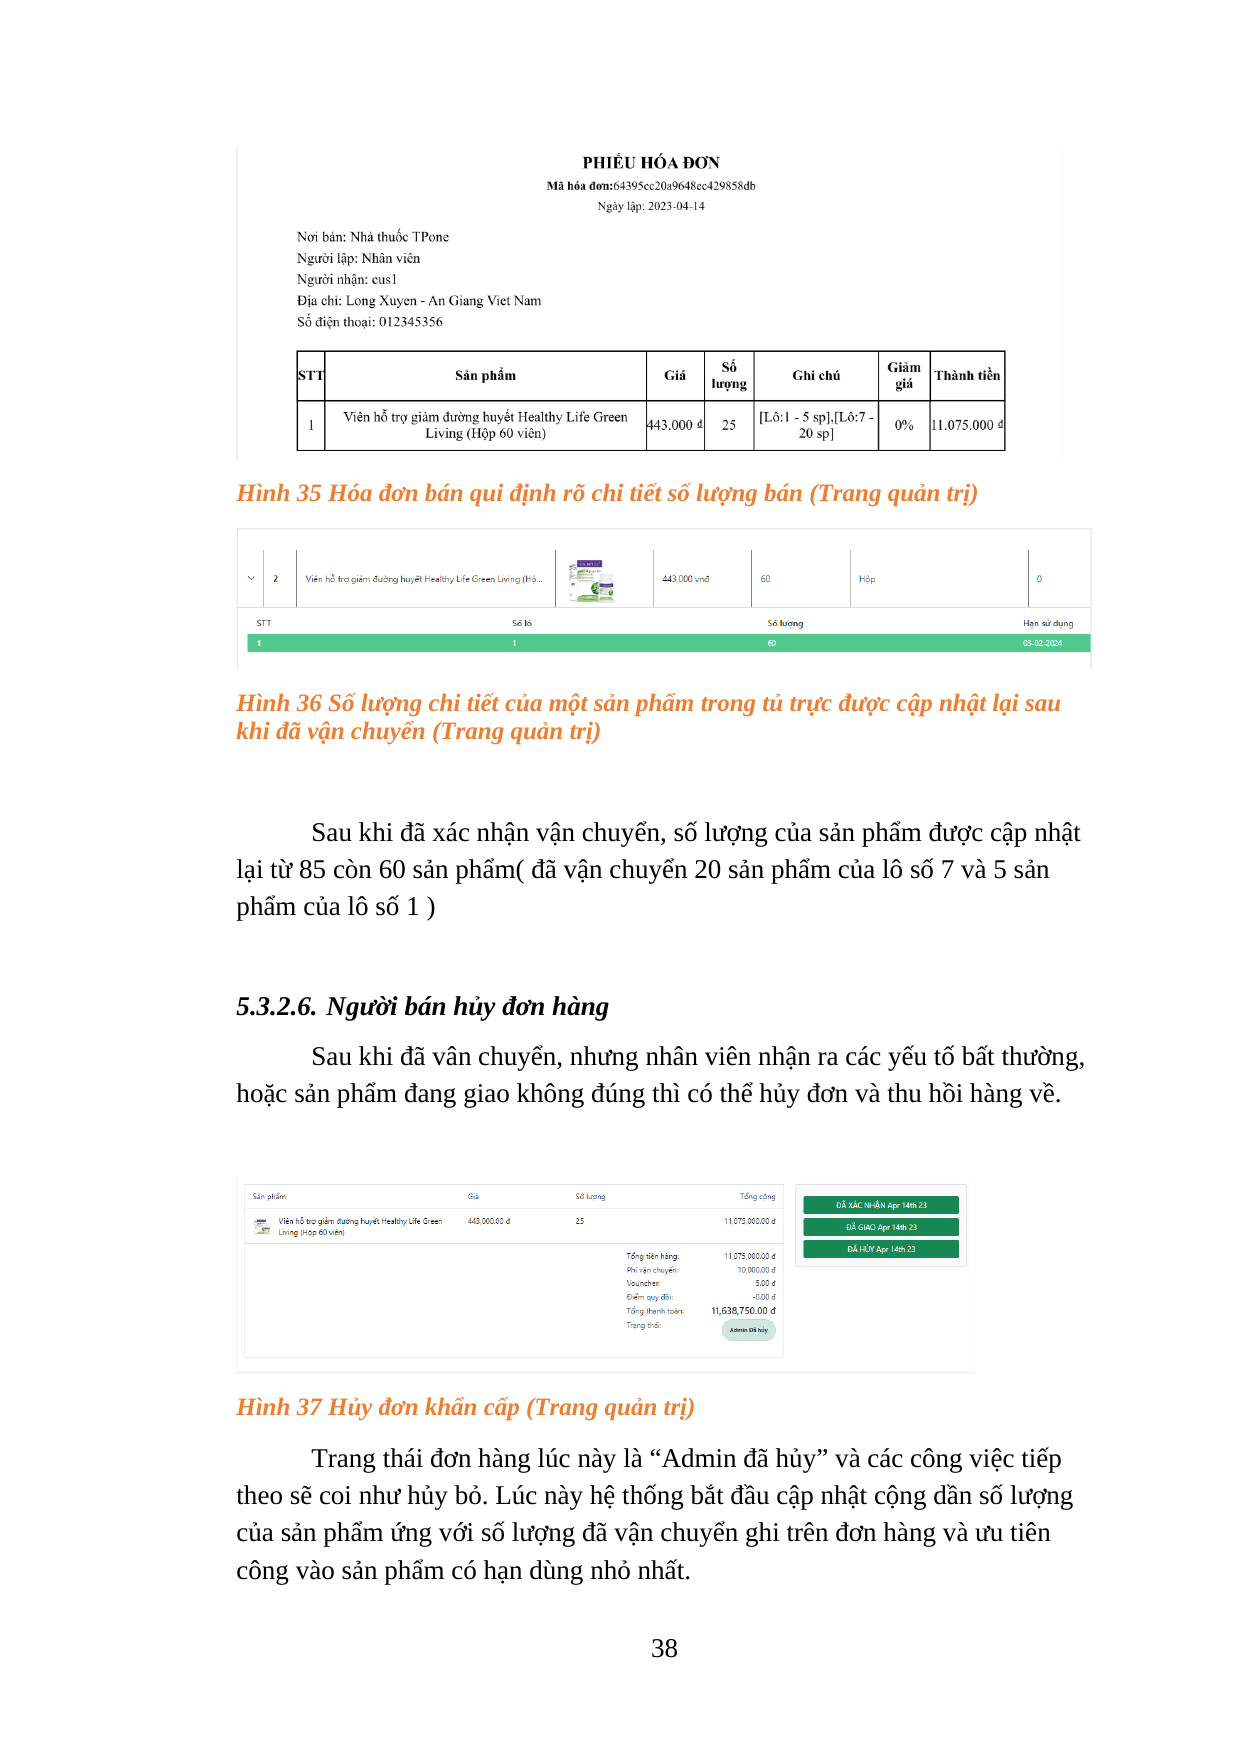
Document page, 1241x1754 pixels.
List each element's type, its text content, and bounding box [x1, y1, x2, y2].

picture [236, 147, 1063, 460]
text Sau khi đã xác nhận vận chuyển, số lượng của sản phẩm được cập nhật lại từ 85 còn 60 sản phẩm( đã vận chuyển 20 sản phẩm của lô số 7 và 5 sản phẩm của lô số 1 ) [236, 816, 1092, 922]
subtitle Người bán hủy đơn hàng [236, 990, 1092, 1021]
text Trang thái đơn hàng lúc này là “Admin đã hủy” và các công việc tiếp theo sẽ coi như hủy bỏ. Lúc này hệ thống bắt đầu cập nhật cộng dần số lượng của sản phẩm ứng với số lượng đã vận chuyển ghi trên đơn hàng và ưu tiên công vào sản phẩm có hạn dùng nhỏ nhất. [236, 1442, 1092, 1585]
picture [236, 528, 1093, 669]
text Sau khi đã vân chuyển, nhưng nhân viên nhận ra các yếu tố bất thường, hoặc sản phẩm đang giao không đúng thì có thể hủy đơn và thu hồi hàng về. [236, 1040, 1092, 1108]
picture [236, 1176, 976, 1374]
